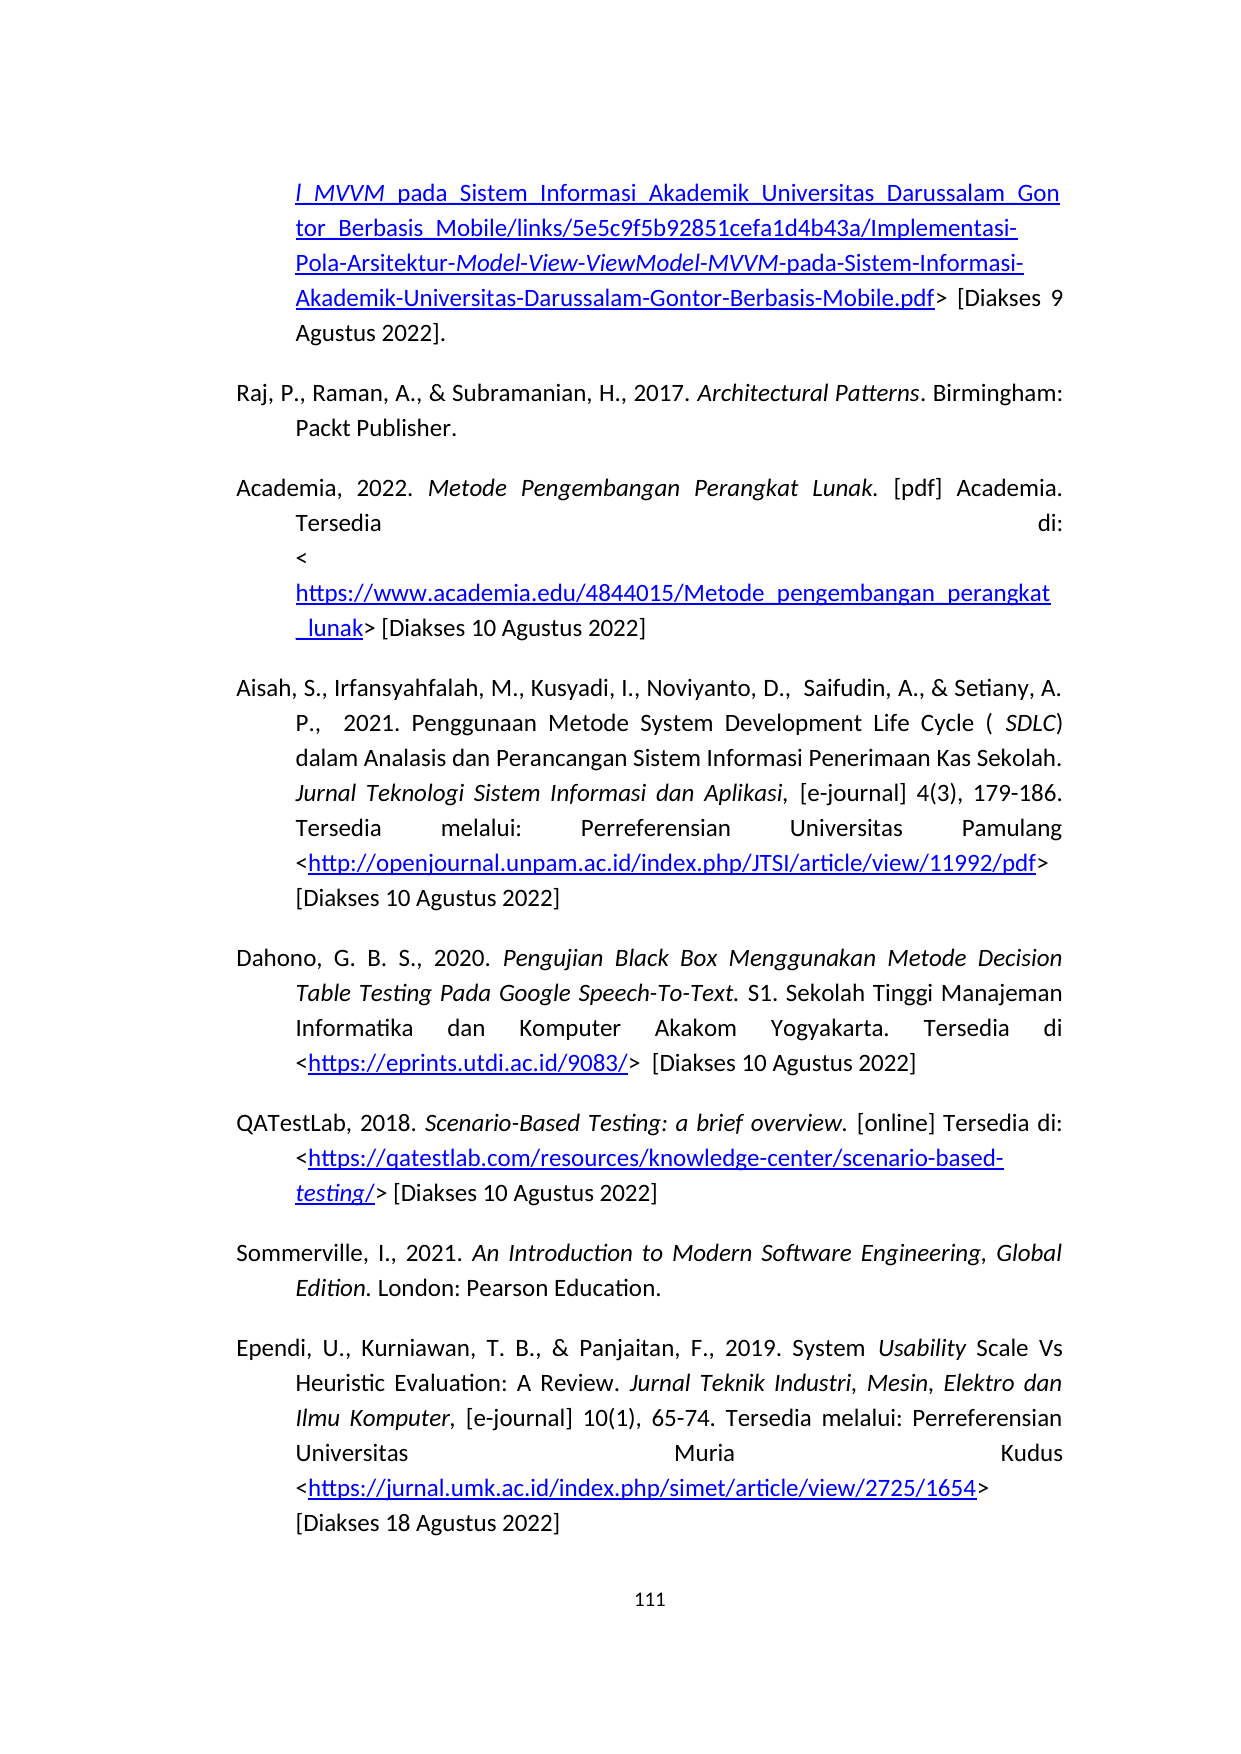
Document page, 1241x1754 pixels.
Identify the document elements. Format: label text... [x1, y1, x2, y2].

text Ependi, U., Kurniawan, T. B., & Panjaitan, F., 2019. System Usability Scale Vs Heuristic Evaluation: A Review. Jurnal Teknik Industri, Mesin, Elektro dan Ilmu Komputer, [e-journal] 10(1), 65-74. Tersedia melalui: Perreferensian Universitas Muria Kudus <https://jurnal.umk.ac.id/index.php/simet/article/view/2725/1654> [Diakses 18 Agustus 2022] [236, 1332, 1063, 1538]
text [236, 177, 1063, 348]
text QATestLab, 2018. Scenario-Based Testing: a brief overview. [online] Tersedia di: <https://qatestlab.com/resources/knowledge-center/scenario-based-testing/> [Diakses 10 Agustus 2022] [236, 1107, 1063, 1208]
text Raj, P., Raman, A., & Subramanian, H., 2017. Architectural Patterns. Birmingham: Packt Publisher. [236, 377, 1063, 443]
text Aisah, S., Irfansyahfalah, M., Kusyadi, I., Noviyanto, D., Saifudin, A., & Setiany, A. P., 2021. Penggunaan Metode System Development Life Cycle ( SDLC) dalam Analasis dan Perancangan Sistem Informasi Penerimaan Kas Sekolah. Jurnal Teknologi Sistem Informasi dan Aplikasi, [e-journal] 4(3), 179-186. Tersedia melalui: Perreferensian Universitas Pamulang <http://openjournal.unpam.ac.id/index.php/JTSI/article/view/11992/pdf> [Diakses 10 Agustus 2022] [236, 672, 1063, 913]
text Academia, 2022. Metode Pengembangan Perangkat Lunak. [pdf] Academia. Tersedia di: <https://www.academia.edu/4844015/Metode_pengembangan_perangkat_lunak> [Diakses 10 Agustus 2022] [236, 472, 1063, 643]
text Sommerville, I., 2021. An Introduction to Modern Software Engineering, Global Edition. London: Pearson Education. [236, 1237, 1063, 1303]
text Dahono, G. B. S., 2020. Pengujian Black Box Menggunakan Metode Decision Table Testing Pada Google Speech-To-Text. S1. Sekolah Tinggi Manajeman Informatika dan Komputer Akakom Yogyakarta. Tersedia di <https://eprints.utdi.ac.id/9083/> [Diakses 10 Agustus 2022] [236, 942, 1063, 1078]
